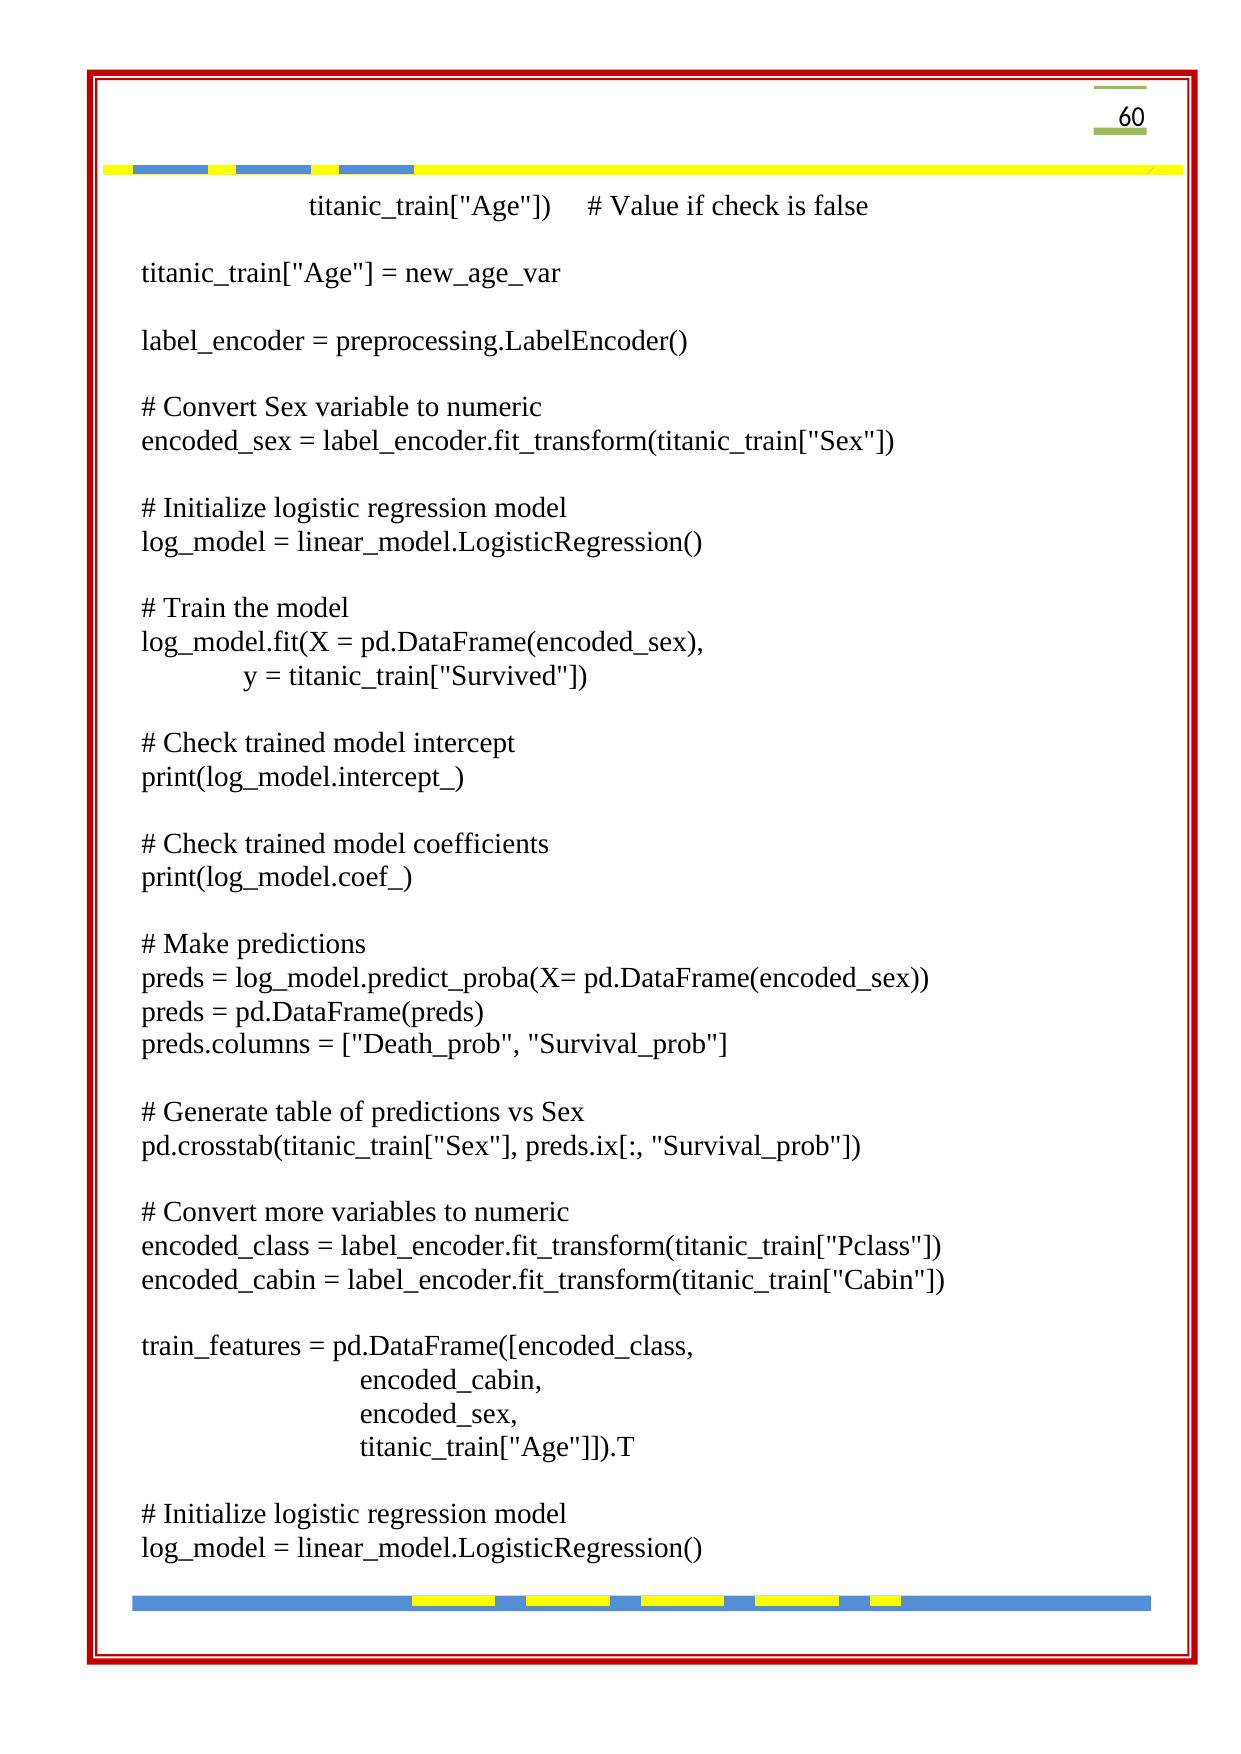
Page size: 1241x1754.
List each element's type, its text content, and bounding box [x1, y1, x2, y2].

text # Convert Sex variable to numeric [141, 389, 1194, 423]
text titanic_train["Age"]) # Value if check is false titanic_train["Age"] = new_age_var [141, 188, 869, 289]
text # Initialize logistic regression model [141, 1497, 1194, 1530]
text encoded_class = label_encoder.fit_transform(titanic_train["Pclass"]) encoded_cabin = label_encoder.fit_transform(titanic_train["Cabin"]) [141, 1228, 1026, 1295]
text # Train the model [141, 591, 1194, 624]
text log_model.fit(X = pd.DataFrame(encoded_sex), y = titanic_train["Survived"]) [141, 624, 706, 692]
text 60 [211, 98, 1194, 159]
text label_encoder = preprocessing.LabelEncoder() [141, 323, 1194, 356]
text # Initialize logistic regression model [141, 490, 1194, 524]
text # Check trained model coefficients print(log_model.coef_) [141, 826, 551, 893]
text preds.columns = ["Death_prob", "Survival_prob"] [141, 1027, 1194, 1061]
text encoded_cabin, encoded_sex, titanic_train["Age"]]).T [359, 1362, 689, 1463]
text train_features = pd.DataFrame([encoded_class, [141, 1329, 1194, 1362]
text # Check trained model intercept print(log_model.intercept_) [141, 725, 517, 792]
text log_model = linear_model.LogisticRegression() [141, 1530, 1194, 1564]
text # Generate table of predictions vs Sex pd.crosstab(titanic_train["Sex"], preds.ix[:, "Survival_prob"]) [141, 1094, 941, 1161]
text # Make predictions [141, 926, 1194, 960]
text # Convert more variables to numeric [141, 1195, 1194, 1228]
text encoded_sex = label_encoder.fit_transform(titanic_train["Sex"]) [141, 423, 1194, 457]
text log_model = linear_model.LogisticRegression() [141, 524, 1194, 557]
text preds = log_model.predict_proba(X= pd.DataFrame(encoded_sex)) preds = pd.DataFrame(preds) [141, 960, 931, 1027]
